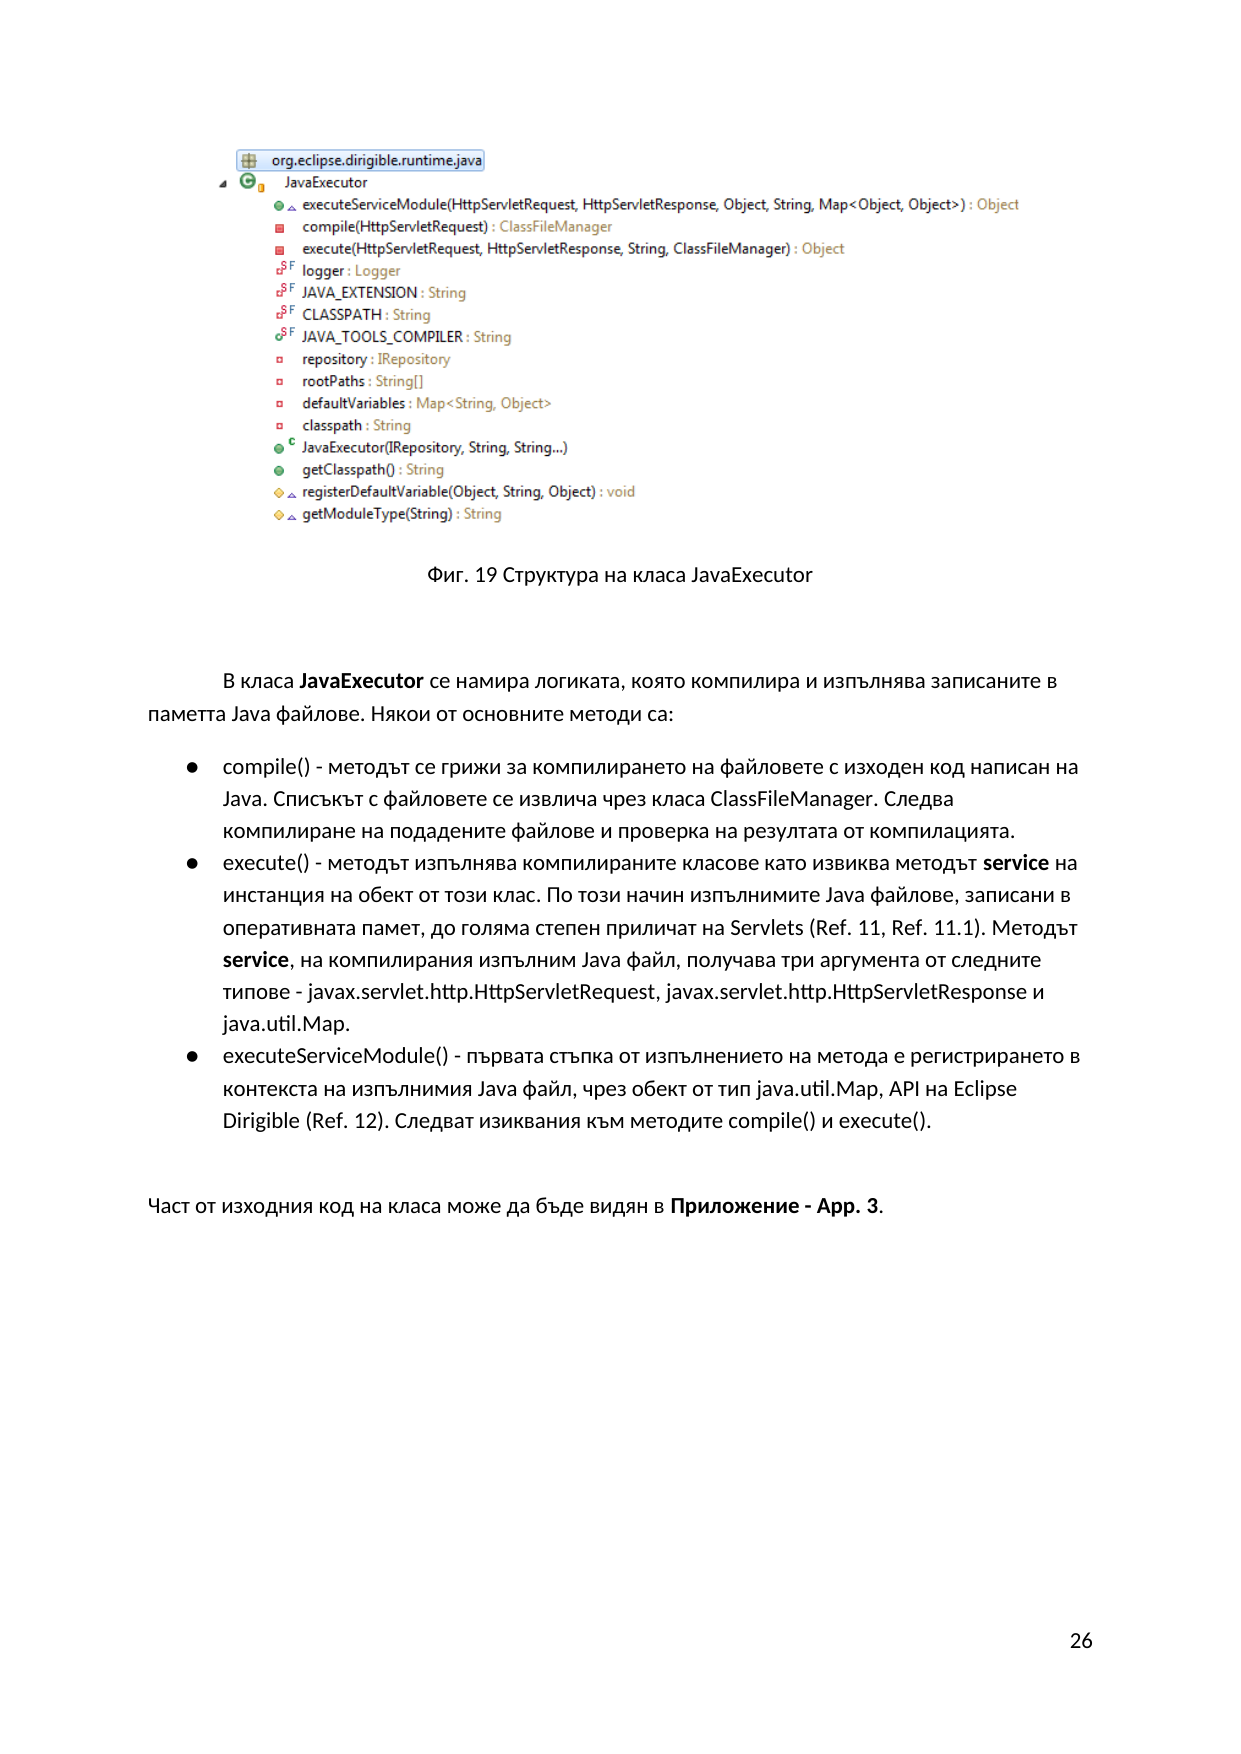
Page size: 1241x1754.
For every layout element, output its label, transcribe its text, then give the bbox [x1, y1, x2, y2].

list compile() - методът се грижи за компилирането на файловете с изходен код написан на Java. Списъкът с файловете се извлича чрез класа ClassFileManager. Следва компилиране на подадените файлове и проверка на резултата от компилацията. [185, 752, 1093, 844]
text В класа JavaExecutor се намира логиката, която компилира и изпълнява записаните в паметта Java файлове. Някои от основните методи са: [148, 667, 1093, 727]
text Част от изходния код на класа може да бъде видян в Приложение - App. 3. [148, 1191, 1093, 1219]
text Фиг. 19 Структура на класа JavaExecutor [148, 561, 1093, 589]
list execute() - методът изпълнява компилираните класове като извиква методът service на инстанция на обект от този клас. По този начин изпълнимите Java файлове, записани в оперативната памет, до голяма степен приличат на Servlets (Ref. 11, Ref. 11.1). Методът service, на компилирания изпълним Java файл, получава три аргумента от следните типове - javax.servlet.http.HttpServletRequest, javax.servlet.http.HttpServletResponse и java.util.Map. [185, 848, 1093, 1037]
list executeServiceModule() - първата стъпка от изпълнението на метода е регистрирането в контекста на изпълнимия Java файл, чрез обект от тип java.util.Map, API на Eclipse Dirigible (Ref. 12). Следват изиквания към методите compile() и execute(). [185, 1042, 1093, 1134]
picture [213, 147, 1027, 536]
